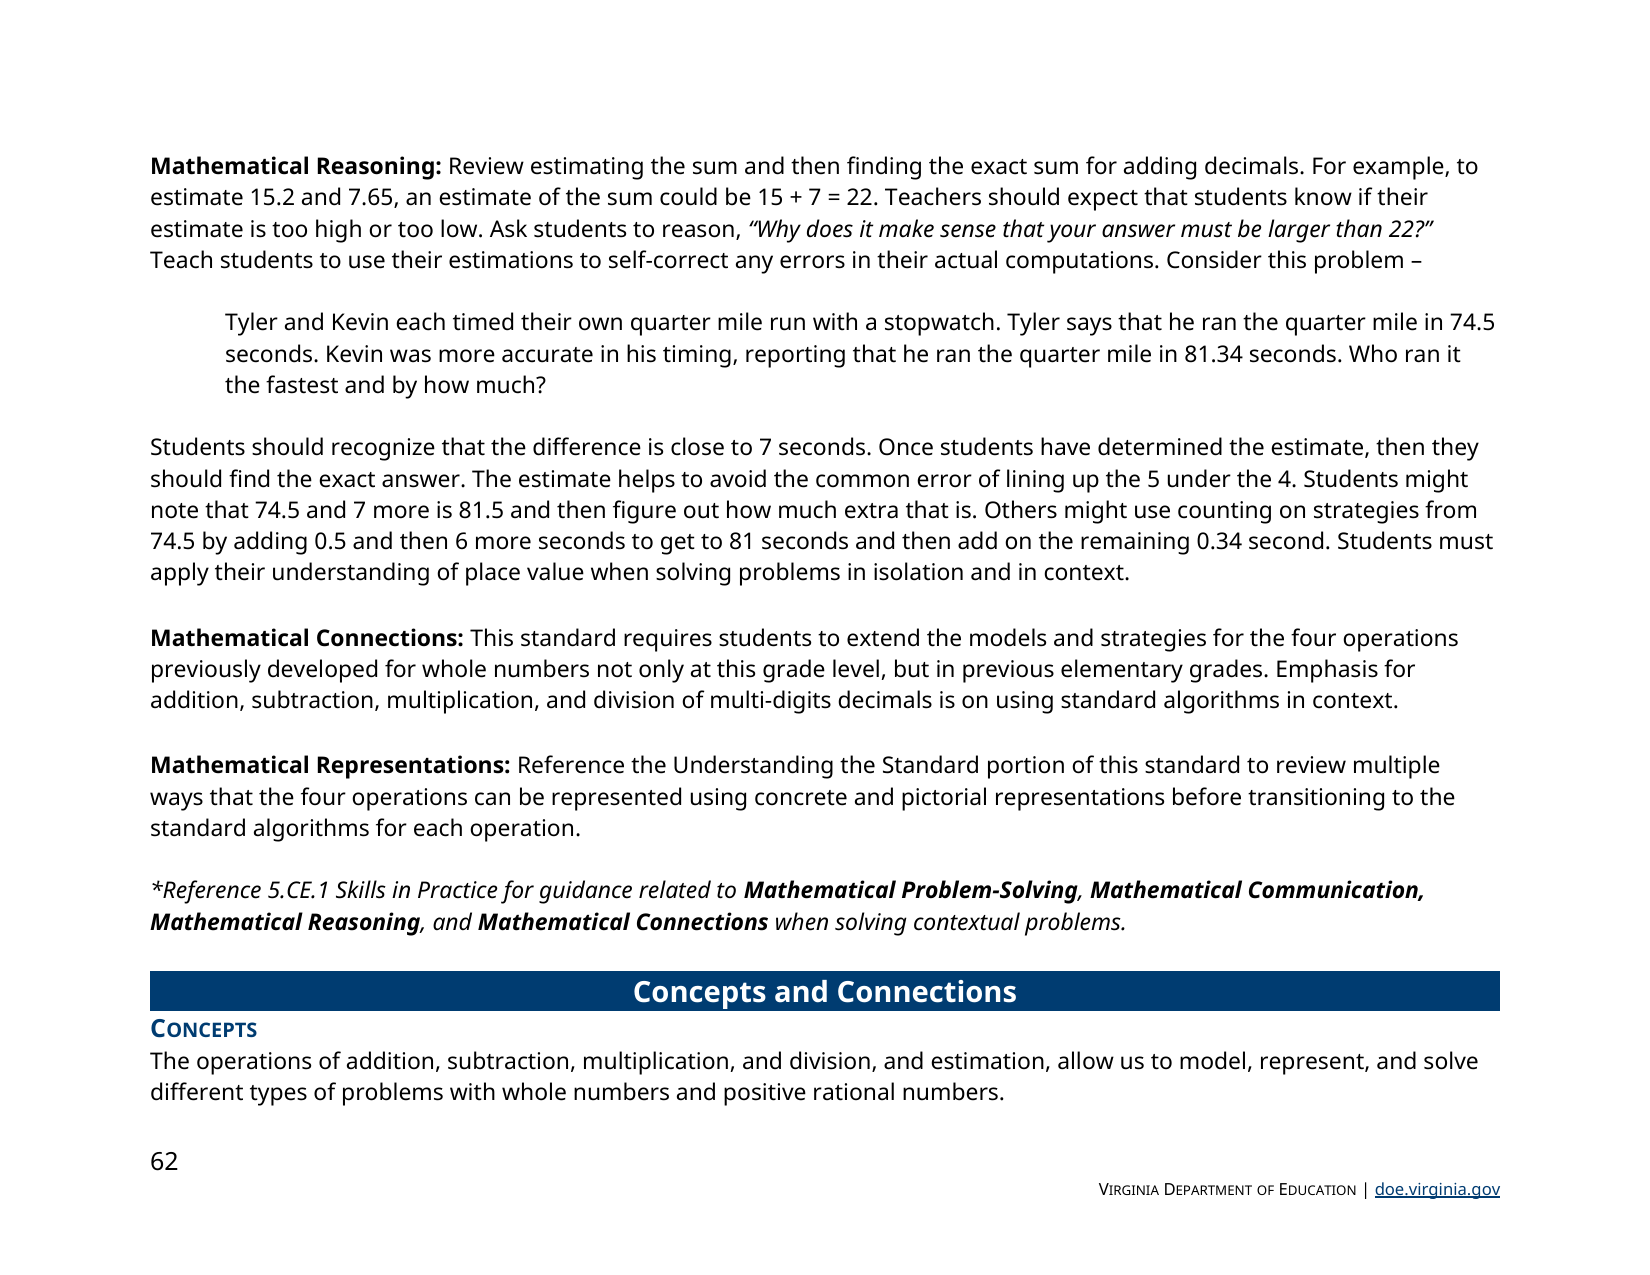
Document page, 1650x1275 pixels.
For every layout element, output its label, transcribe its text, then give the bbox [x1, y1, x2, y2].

list Tyler and Kevin each timed their own quarter mile run with a stopwatch. Tyler says that he ran the quarter mile in 74.5 seconds. Kevin was more accurate in his timing, reporting that he ran the quarter mile in 81.34 seconds. Who ran it the fastest and by how much? [225, 306, 1500, 400]
text Mathematical Reasoning: Review estimating the sum and then finding the exact sum for adding decimals. For example, to estimate 15.2 and 7.65, an estimate of the sum could be 15 + 7 = 22. Teachers should expect that students know if their estimate is too high or too low. Ask students to reason, “Why does it make sense that your answer must be larger than 22?” Teach students to use their estimations to self-correct any errors in their actual computations. Consider this problem – [150, 150, 1500, 275]
text *Reference 5.CE.1 Skills in Practice for guidance related to Mathematical Problem-Solving, Mathematical Communication, Mathematical Reasoning, and Mathematical Connections when solving contextual problems. [150, 874, 1500, 937]
text Students should recognize that the difference is close to 7 seconds. Once students have determined the estimate, then they should find the exact answer. The estimate helps to avoid the common error of lining up the 5 under the 4. Students might note that 74.5 and 7 more is 81.5 and then figure out how much extra that is. Others might use counting on strategies from 74.5 by adding 0.5 and then 6 more seconds to get to 81 seconds and then add on the remaining 0.34 second. Students must apply their understanding of place value when solving problems in isolation and in context. [150, 431, 1500, 587]
text Mathematical Connections: This standard requires students to extend the models and strategies for the four operations previously developed for whole numbers not only at this grade level, but in previous elementary grades. Emphasis for addition, subtraction, multiplication, and division of multi-digits decimals is on using standard algorithms in context. [150, 622, 1500, 715]
text Mathematical Representations: Reference the Understanding the Standard portion of this standard to review multiple ways that the four operations can be represented using concrete and pictorial representations before transitioning to the standard algorithms for each operation. [150, 749, 1500, 843]
subtitle Concepts and Connections [150, 971, 1500, 1011]
text The operations of addition, subtraction, multiplication, and division, and estimation, allow us to model, represent, and solve different types of problems with whole numbers and positive rational numbers. [150, 1045, 1500, 1107]
subtitle Concepts [150, 1011, 1500, 1045]
